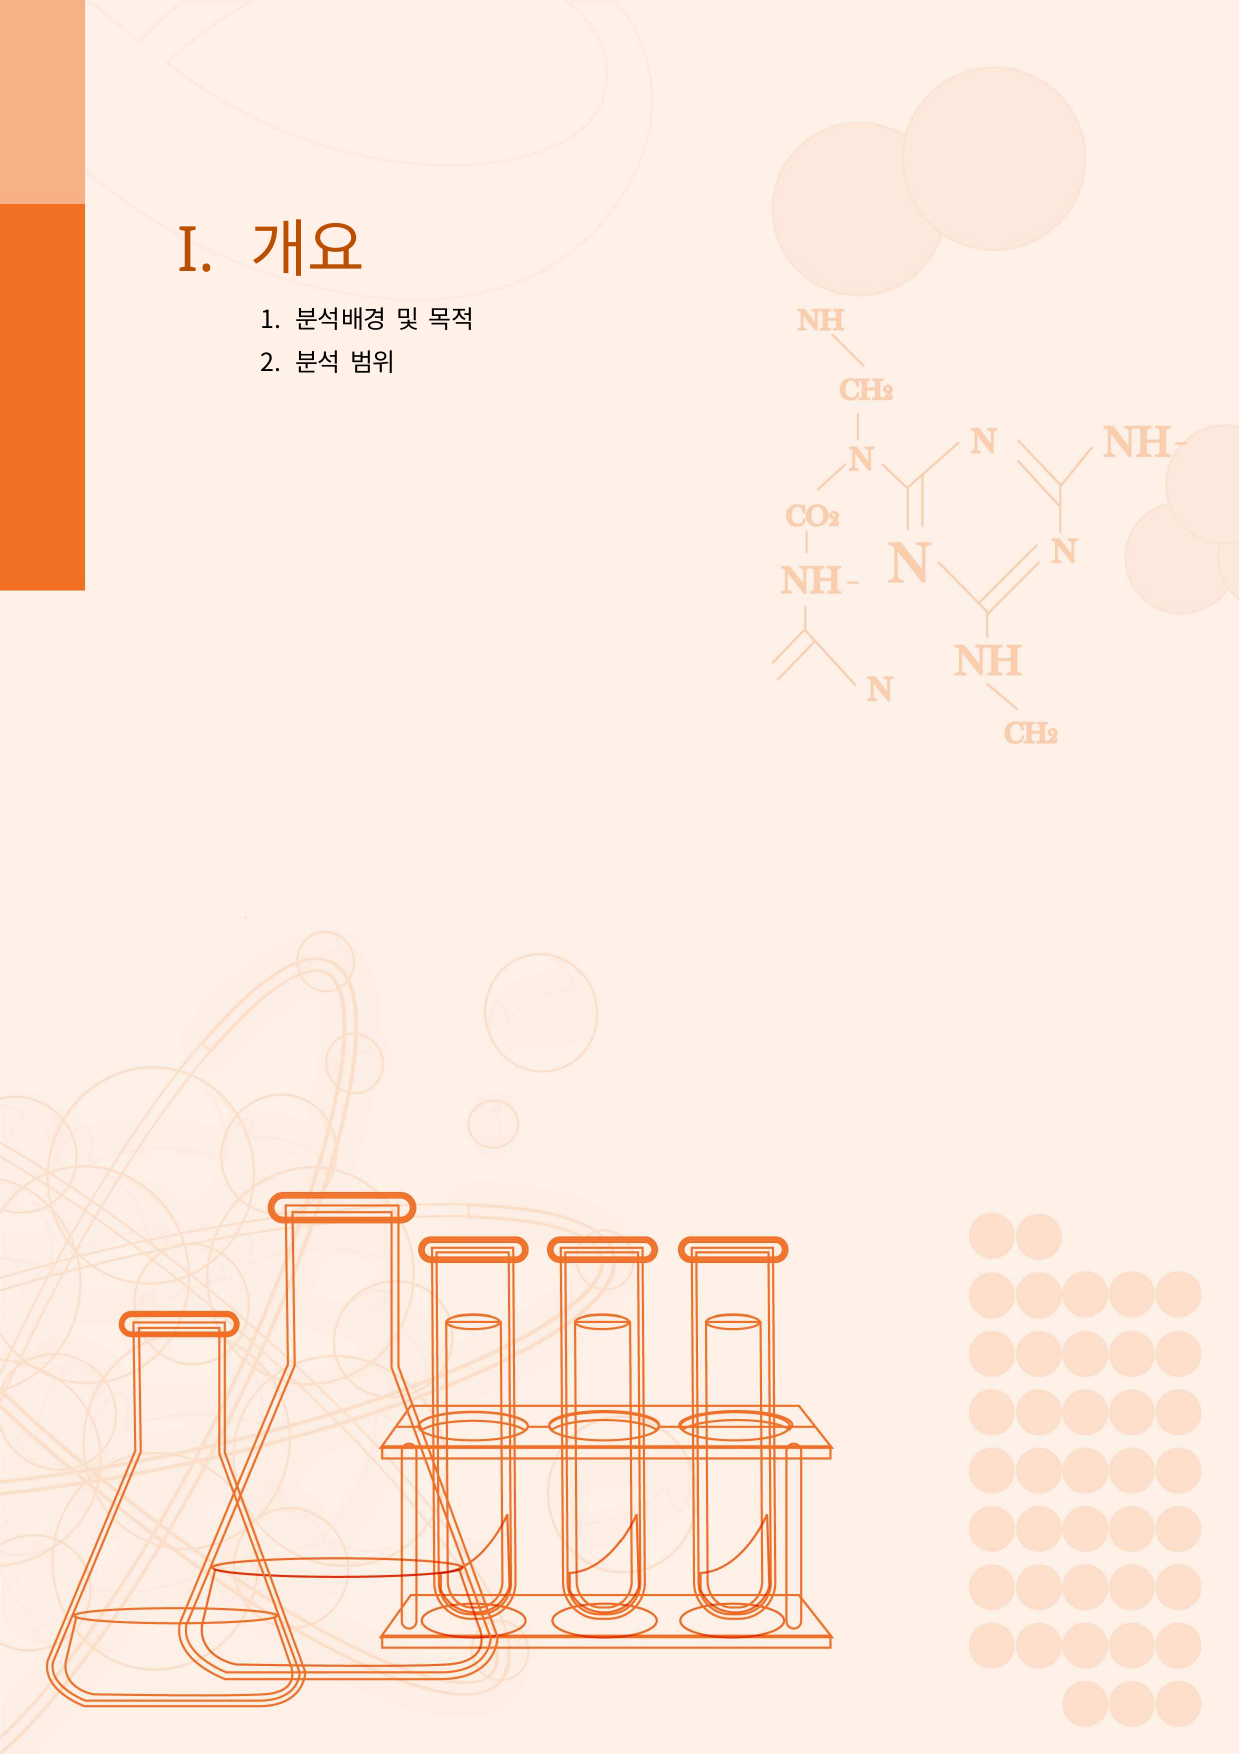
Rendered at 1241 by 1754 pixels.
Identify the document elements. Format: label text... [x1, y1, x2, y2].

list 분석배경 및 목적 [260, 295, 1166, 337]
list 개요 [177, 198, 1166, 290]
picture [0, 0, 1240, 1754]
list 분석 범위 [260, 337, 1166, 380]
